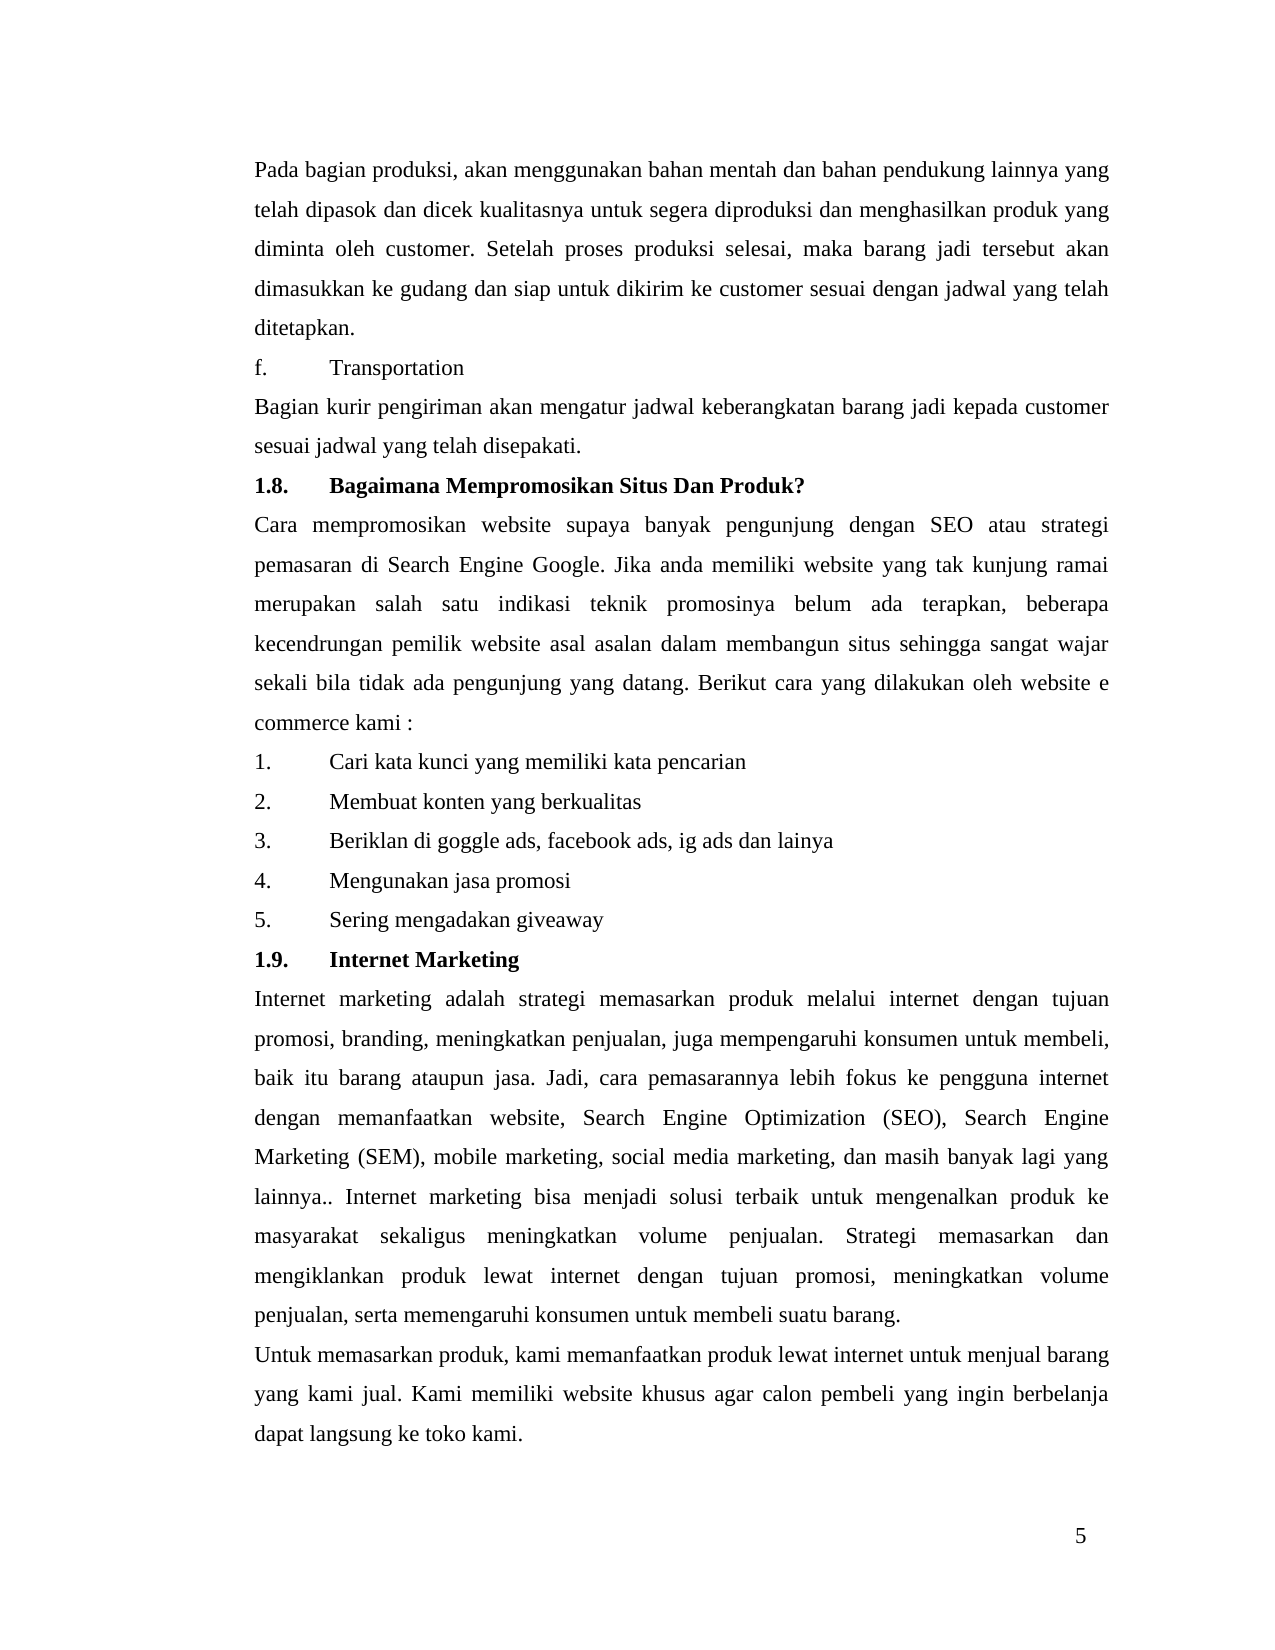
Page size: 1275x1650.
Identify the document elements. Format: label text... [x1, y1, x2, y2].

text 1.8. Bagaimana Mempromosikan Situs Dan Produk? [179, 472, 1110, 498]
text Internet marketing adalah strategi memasarkan produk melalui internet dengan tujuan promosi, branding, meningkatkan penjualan, juga mempengaruhi konsumen untuk membeli, baik itu barang ataupun jasa. Jadi, cara pemasarannya lebih fokus ke pengguna internet dengan memanfaatkan website, Search Engine Optimization (SEO), Search Engine Marketing (SEM), mobile marketing, social media marketing, dan masih banyak lagi yang lainnya.. Internet marketing bisa menjadi solusi terbaik untuk mengenalkan produk ke masyarakat sekaligus meningkatkan volume penjualan. Strategi memasarkan dan mengiklankan produk lewat internet dengan tujuan promosi, meningkatkan volume penjualan, serta memengaruhi konsumen untuk membeli suatu barang. [254, 985, 1110, 1327]
text 4. Mengunakan jasa promosi [179, 867, 1110, 893]
text 1. Cari kata kunci yang memiliki kata pencarian [179, 748, 1110, 775]
text f. Transportation [179, 354, 1110, 380]
text 1.9. Internet Marketing [179, 946, 1110, 972]
text 2. Membuat konten yang berkualitas [179, 788, 1110, 814]
text 3. Beriklan di goggle ads, facebook ads, ig ads dan lainya [179, 827, 1110, 854]
text 5. Sering mengadakan giveaway [179, 906, 1110, 933]
text Untuk memasarkan produk, kami memanfaatkan produk lewat internet untuk menjual barang yang kami jual. Kami memiliki website khusus agar calon pembeli yang ingin berbelanja dapat langsung ke toko kami. [254, 1341, 1110, 1446]
text Cara mempromosikan website supaya banyak pengunjung dengan SEO atau strategi pemasaran di Search Engine Google. Jika anda memiliki website yang tak kunjung ramai merupakan salah satu indikasi teknik promosinya belum ada terapkan, beberapa kecendrungan pemilik website asal asalan dalam membangun situs sehingga sangat wajar sekali bila tidak ada pengunjung yang datang. Berikut cara yang dilakukan oleh website e commerce kami : [254, 512, 1110, 735]
text Pada bagian produksi, akan menggunakan bahan mentah dan bahan pendukung lainnya yang telah dipasok dan dicek kualitasnya untuk segera diproduksi dan menghasilkan produk yang diminta oleh customer. Setelah proses produksi selesai, maka barang jadi tersebut akan dimasukkan ke gudang dan siap untuk dikirim ke customer sesuai dengan jadwal yang telah ditetapkan. [254, 156, 1110, 341]
text Bagian kurir pengiriman akan mengatur jadwal keberangkatan barang jadi kepada customer sesuai jadwal yang telah disepakati. [254, 393, 1110, 459]
